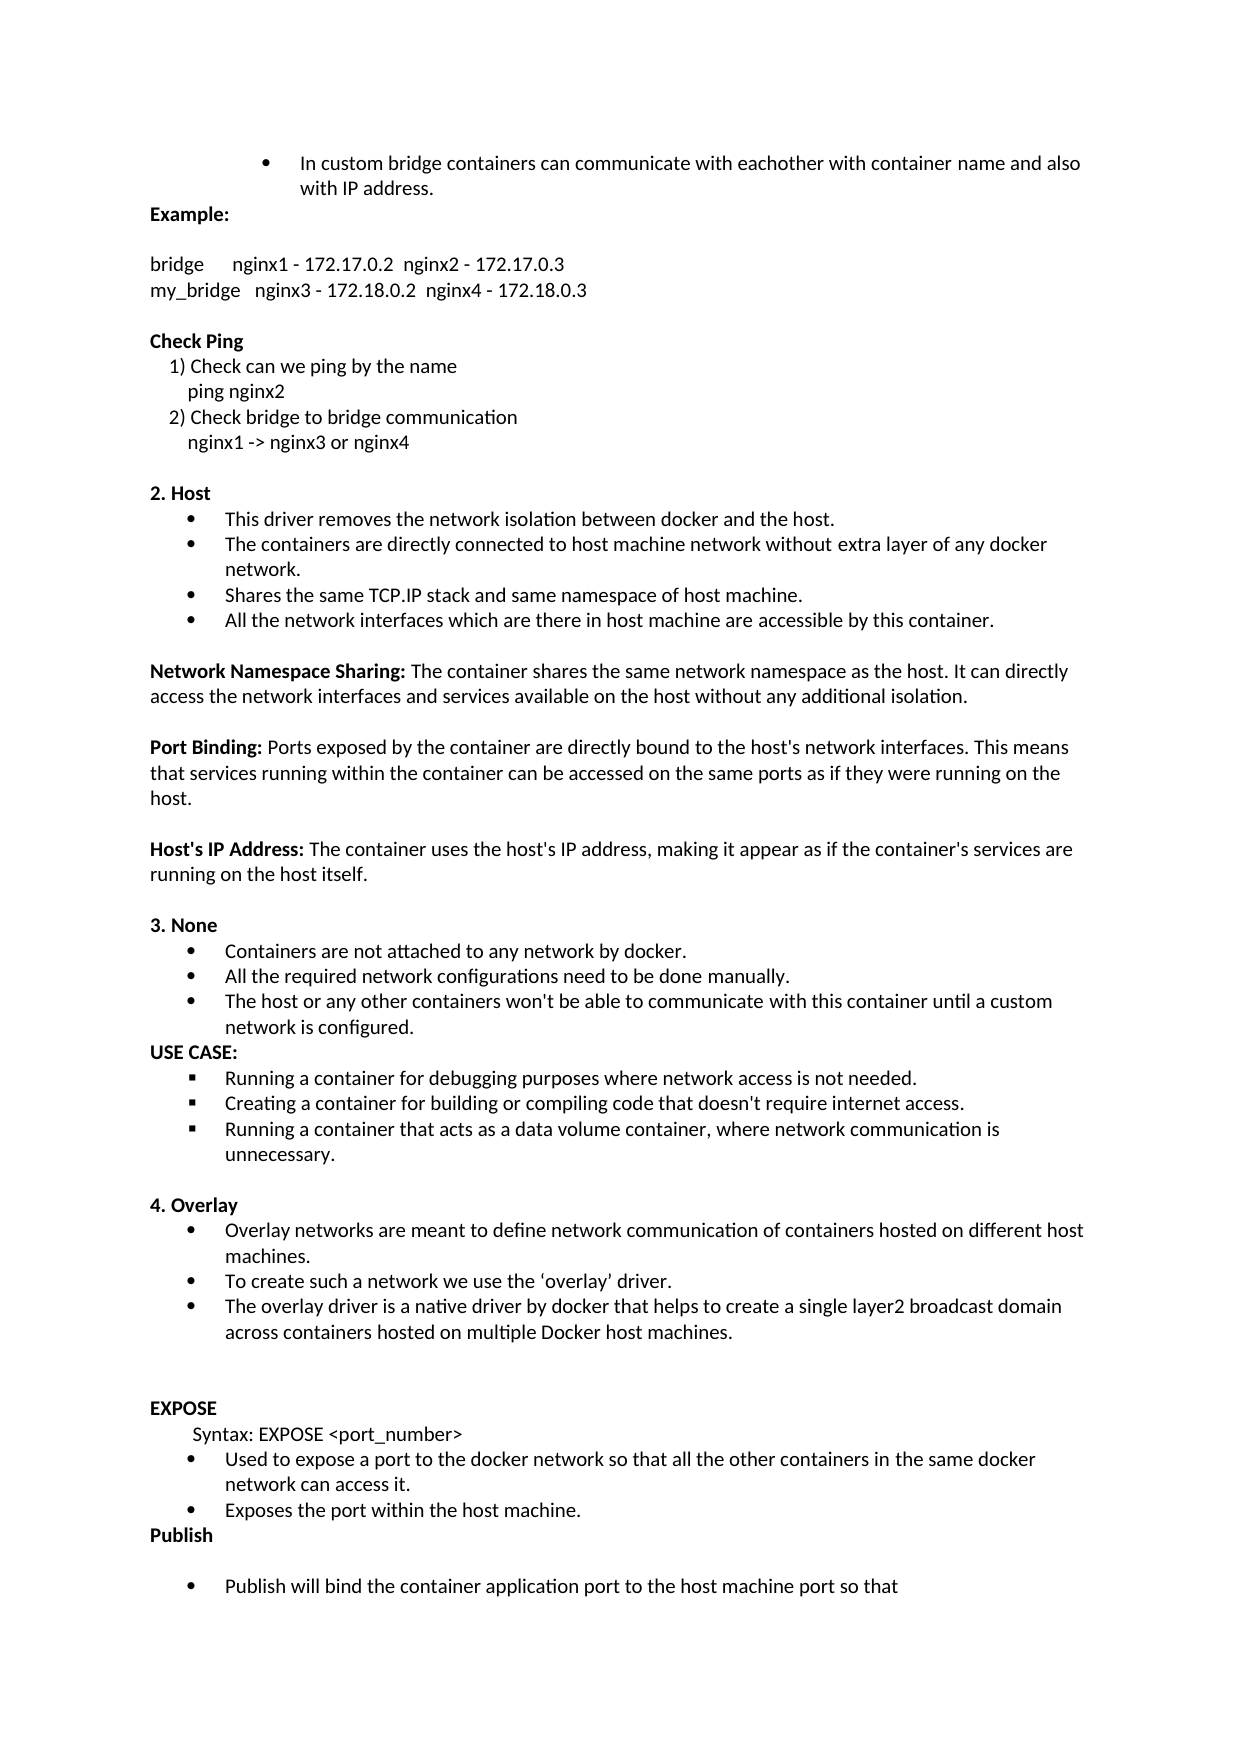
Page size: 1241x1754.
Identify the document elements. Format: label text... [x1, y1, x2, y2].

text Host's IP Address: The container uses the host's IP address, making it appear as if the container's services are running on the host itself. [150, 836, 1090, 887]
text 4. Overlay [150, 1192, 1090, 1217]
list To create such a network we use the ‘overlay’ driver. [187, 1268, 1090, 1294]
text 2. Host [150, 480, 1090, 506]
list This driver removes the network isolation between docker and the host. [187, 506, 1090, 531]
list The host or any other containers won't be able to communicate with this container until a custom network is configured. [187, 989, 1090, 1039]
text bridge nginx1 - 172.17.0.2 nginx2 - 172.17.0.3 [150, 252, 1090, 277]
text my_bridge nginx3 - 172.18.0.2 nginx4 - 172.18.0.3 [150, 277, 1090, 302]
text Example: [150, 201, 1090, 226]
list In custom bridge containers can communicate with eachother with container name and also with IP address. [262, 150, 1090, 201]
text 2) Check bridge to bridge communication [150, 404, 1090, 429]
list Creating a container for building or compiling code that doesn't require internet access. [187, 1090, 1090, 1116]
text Check Ping [150, 328, 1090, 353]
list Exposes the port within the host machine. [187, 1497, 1090, 1522]
list All the required network configurations need to be done manually. [187, 963, 1090, 989]
list Shares the same TCP.IP stack and same namespace of host machine. [187, 582, 1090, 607]
text 1) Check can we ping by the name [150, 353, 1090, 379]
text 3. None [150, 912, 1090, 938]
list Containers are not attached to any network by docker. [187, 938, 1090, 963]
list Publish will bind the container application port to the host machine port so that [187, 1573, 1090, 1599]
list Running a container for debugging purposes where network access is not needed. [187, 1065, 1090, 1090]
text Port Binding: Ports exposed by the container are directly bound to the host's network interfaces. This means that services running within the container can be accessed on the same ports as if they were running on the host. [150, 734, 1090, 811]
text nginx1 -> nginx3 or nginx4 [150, 429, 1090, 455]
text ping nginx2 [150, 379, 1090, 404]
list The containers are directly connected to host machine network without extra layer of any docker network. [187, 531, 1090, 582]
list Used to expose a port to the docker network so that all the other containers in the same docker network can access it. [187, 1446, 1090, 1497]
list Overlay networks are meant to define network communication of containers hosted on different host machines. [187, 1217, 1090, 1268]
list All the network interfaces which are there in host machine are accessible by this container. [187, 607, 1090, 633]
text Network Namespace Sharing: The container shares the same network namespace as the host. It can directly access the network interfaces and services available on the host without any additional isolation. [150, 658, 1090, 709]
text EXPOSE Syntax: EXPOSE <port_number> [150, 1395, 1090, 1446]
list The overlay driver is a native driver by docker that helps to create a single layer2 broadcast domain across containers hosted on multiple Docker host machines. [187, 1294, 1090, 1344]
list Running a container that acts as a data volume container, where network communication is unnecessary. [187, 1116, 1090, 1167]
text Publish [150, 1522, 1090, 1548]
text USE CASE: [150, 1039, 1090, 1065]
